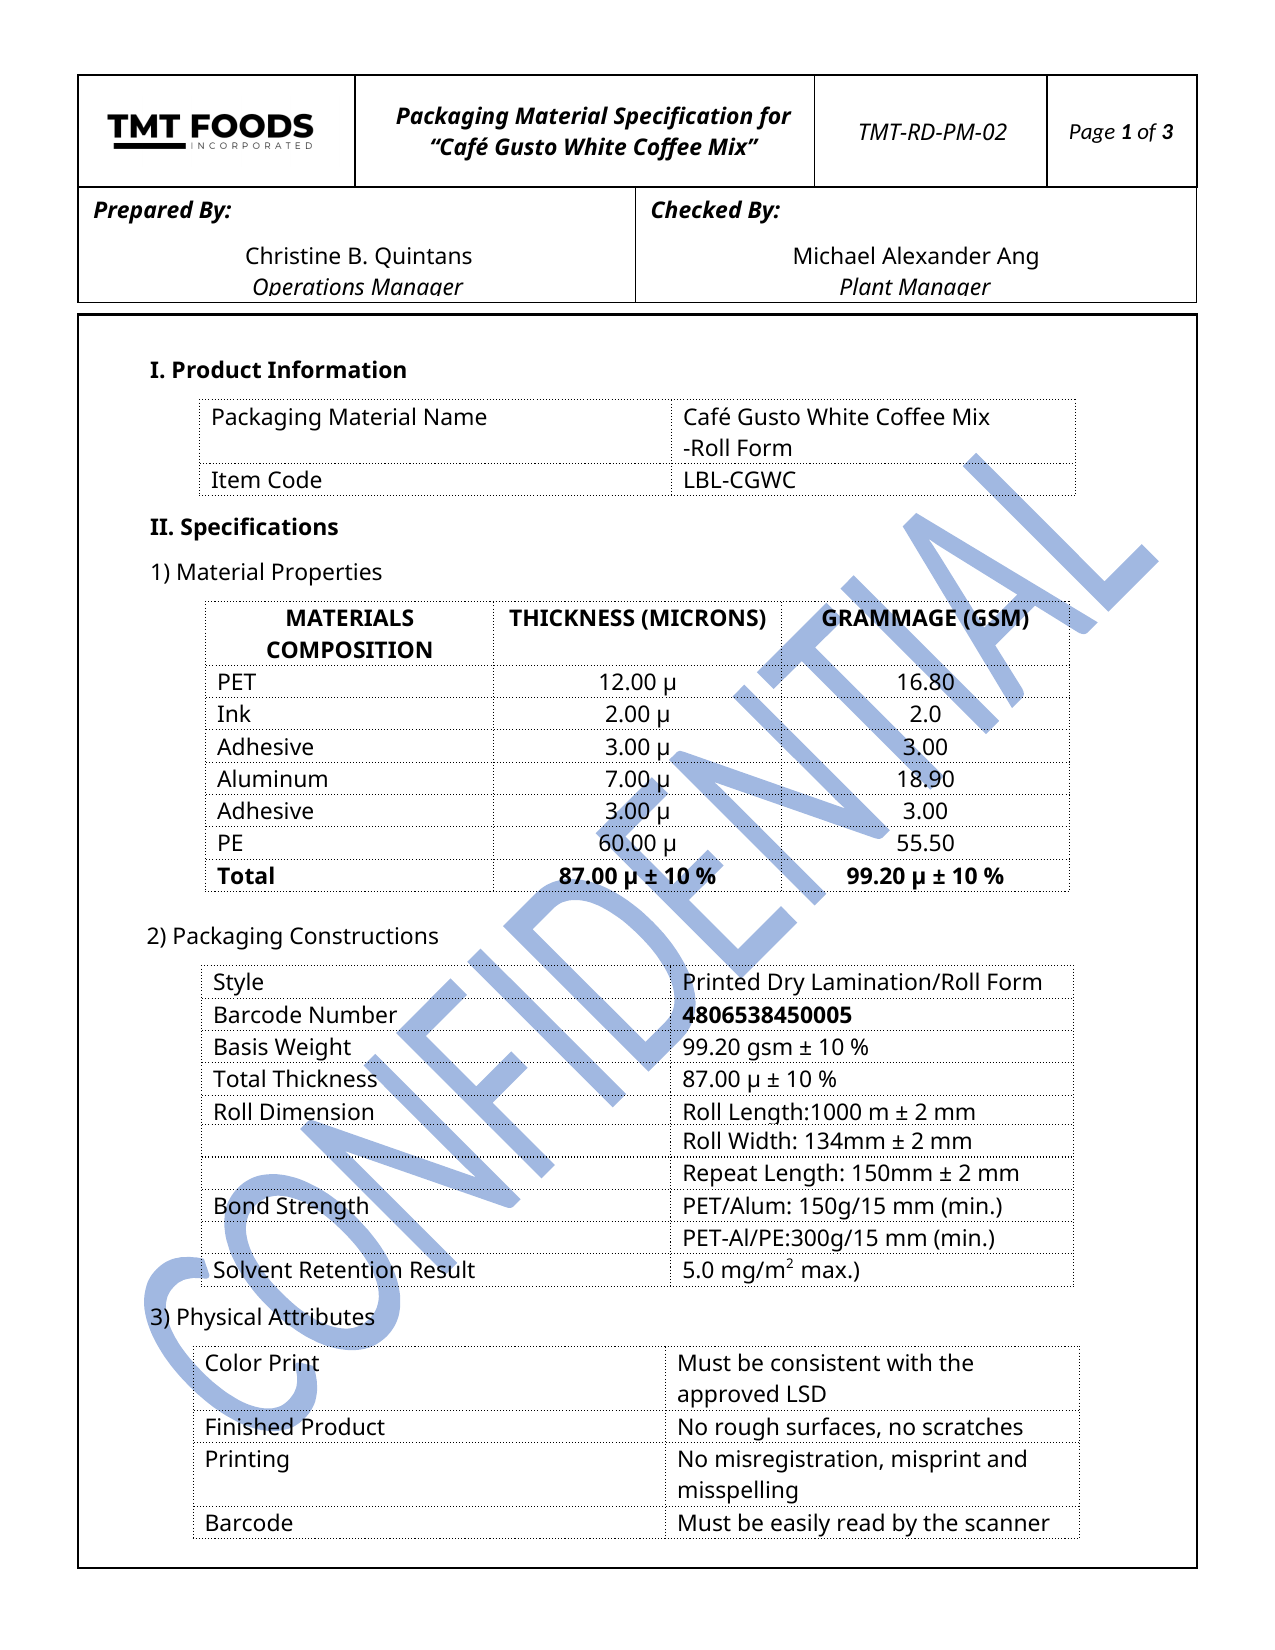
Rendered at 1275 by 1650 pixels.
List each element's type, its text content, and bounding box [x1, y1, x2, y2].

text II. Specifications [79, 510, 1196, 542]
table_cell Bond Strength [202, 1189, 671, 1221]
table_cell Adhesive [206, 794, 493, 826]
table_cell 87.00 µ ± 10 % [671, 1062, 1073, 1094]
table_cell 5.0 mg/m2 max.) [671, 1253, 1073, 1286]
table_cell Ink [206, 697, 493, 729]
table_cell PET [206, 665, 493, 697]
text 2) Packaging Constructions [79, 920, 1196, 951]
table_cell No rough surfaces, no scratches [666, 1410, 1079, 1442]
table_cell 55.50 [781, 826, 1069, 858]
table_cell 3.00 [781, 794, 1069, 826]
table_cell PE [206, 826, 493, 858]
table_cell 18.90 [781, 762, 1069, 794]
table_cell 7.00 µ [494, 762, 781, 794]
table_header Color Print [193, 1346, 666, 1410]
table_cell 2.00 µ [494, 697, 781, 729]
table_cell Finished Product [193, 1410, 666, 1442]
table_cell PET/Alum: 150g/15 mm (min.) [671, 1189, 1073, 1221]
table_cell Repeat Length: 150mm ± 2 mm [671, 1156, 1073, 1189]
table_cell 3.00 [781, 729, 1069, 762]
table_cell Printing [193, 1442, 666, 1506]
table_header Must be consistent with the approved LSD [666, 1346, 1079, 1410]
table_header GRAMMAGE (GSM) [781, 601, 1069, 665]
text 3) Physical Attributes [79, 1301, 1196, 1332]
table_header Packaging Material Name [200, 399, 672, 463]
table_cell 3.00 µ [494, 794, 781, 826]
table_header Printed Dry Lamination/Roll Form [671, 965, 1073, 998]
table_header Style [202, 965, 671, 998]
table_cell Barcode [193, 1506, 666, 1538]
table_cell 3.00 µ [494, 729, 781, 762]
table_cell Barcode Number [202, 998, 671, 1030]
table_cell Basis Weight [202, 1030, 671, 1062]
table_cell 4806538450005 [671, 998, 1073, 1030]
table_cell PET-Al/PE:300g/15 mm (min.) [671, 1221, 1073, 1253]
table_cell 2.0 [781, 697, 1069, 729]
table_header MATERIALS COMPOSITION [206, 601, 493, 665]
table_cell [202, 1124, 671, 1156]
table_cell [202, 1221, 671, 1253]
table_cell 60.00 µ [494, 826, 781, 858]
picture [93, 96, 340, 167]
table_cell LBL-CGWC [672, 463, 1075, 495]
text 1) Material Properties [79, 556, 1196, 587]
table_cell 87.00 µ ± 10 % [494, 859, 781, 891]
table_cell 99.20 gsm ± 10 % [671, 1030, 1073, 1062]
table_cell Total [206, 859, 493, 891]
table_cell Item Code [200, 463, 672, 495]
table_cell Solvent Retention Result [202, 1253, 671, 1286]
table_cell 99.20 µ ± 10 % [781, 859, 1069, 891]
table_cell Roll Dimension [202, 1095, 671, 1124]
table_cell Roll Width: 134mm ± 2 mm [671, 1124, 1073, 1156]
table_cell 12.00 µ [494, 665, 781, 697]
table_cell Aluminum [206, 762, 493, 794]
table_cell Total Thickness [202, 1062, 671, 1094]
table_cell [202, 1156, 671, 1189]
table_cell Adhesive [206, 729, 493, 762]
table_cell 16.80 [781, 665, 1069, 697]
table_header Café Gusto White Coffee Mix -Roll Form [672, 399, 1075, 463]
table_header THICKNESS (MICRONS) [494, 601, 781, 665]
table_cell Must be easily read by the scanner [666, 1506, 1079, 1538]
table_cell Roll Length:1000 m ± 2 mm Roll Width:200 mm ± 2 mm Repeat Length:108 mm ± 2 mm [671, 1095, 1073, 1124]
table_cell No misregistration, misprint and misspelling [666, 1442, 1079, 1506]
text I. Product Information [79, 354, 1196, 385]
